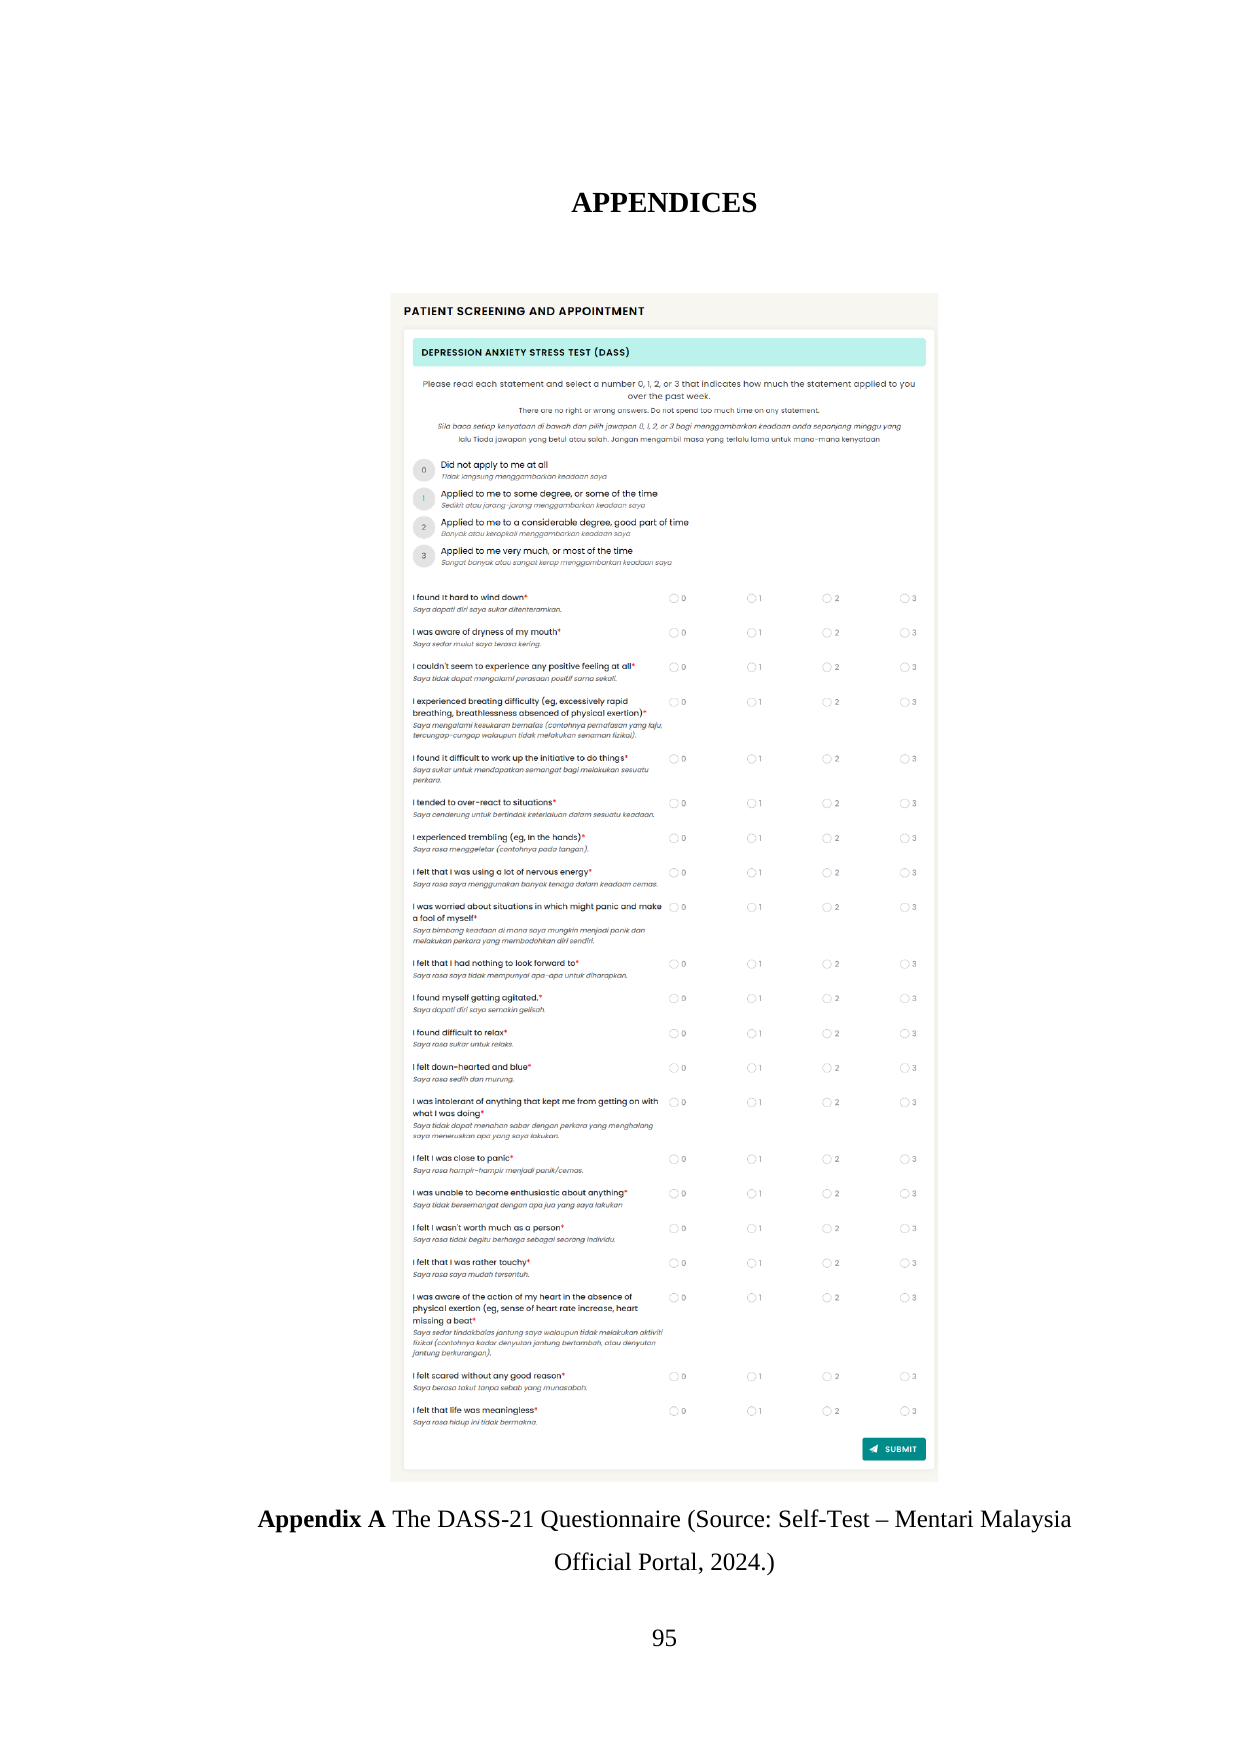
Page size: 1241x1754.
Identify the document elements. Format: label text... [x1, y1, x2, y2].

text APPENDICES [236, 185, 1092, 218]
picture [390, 293, 939, 1482]
text Appendix A The DASS-21 Questionnaire [236, 1504, 1092, 1576]
